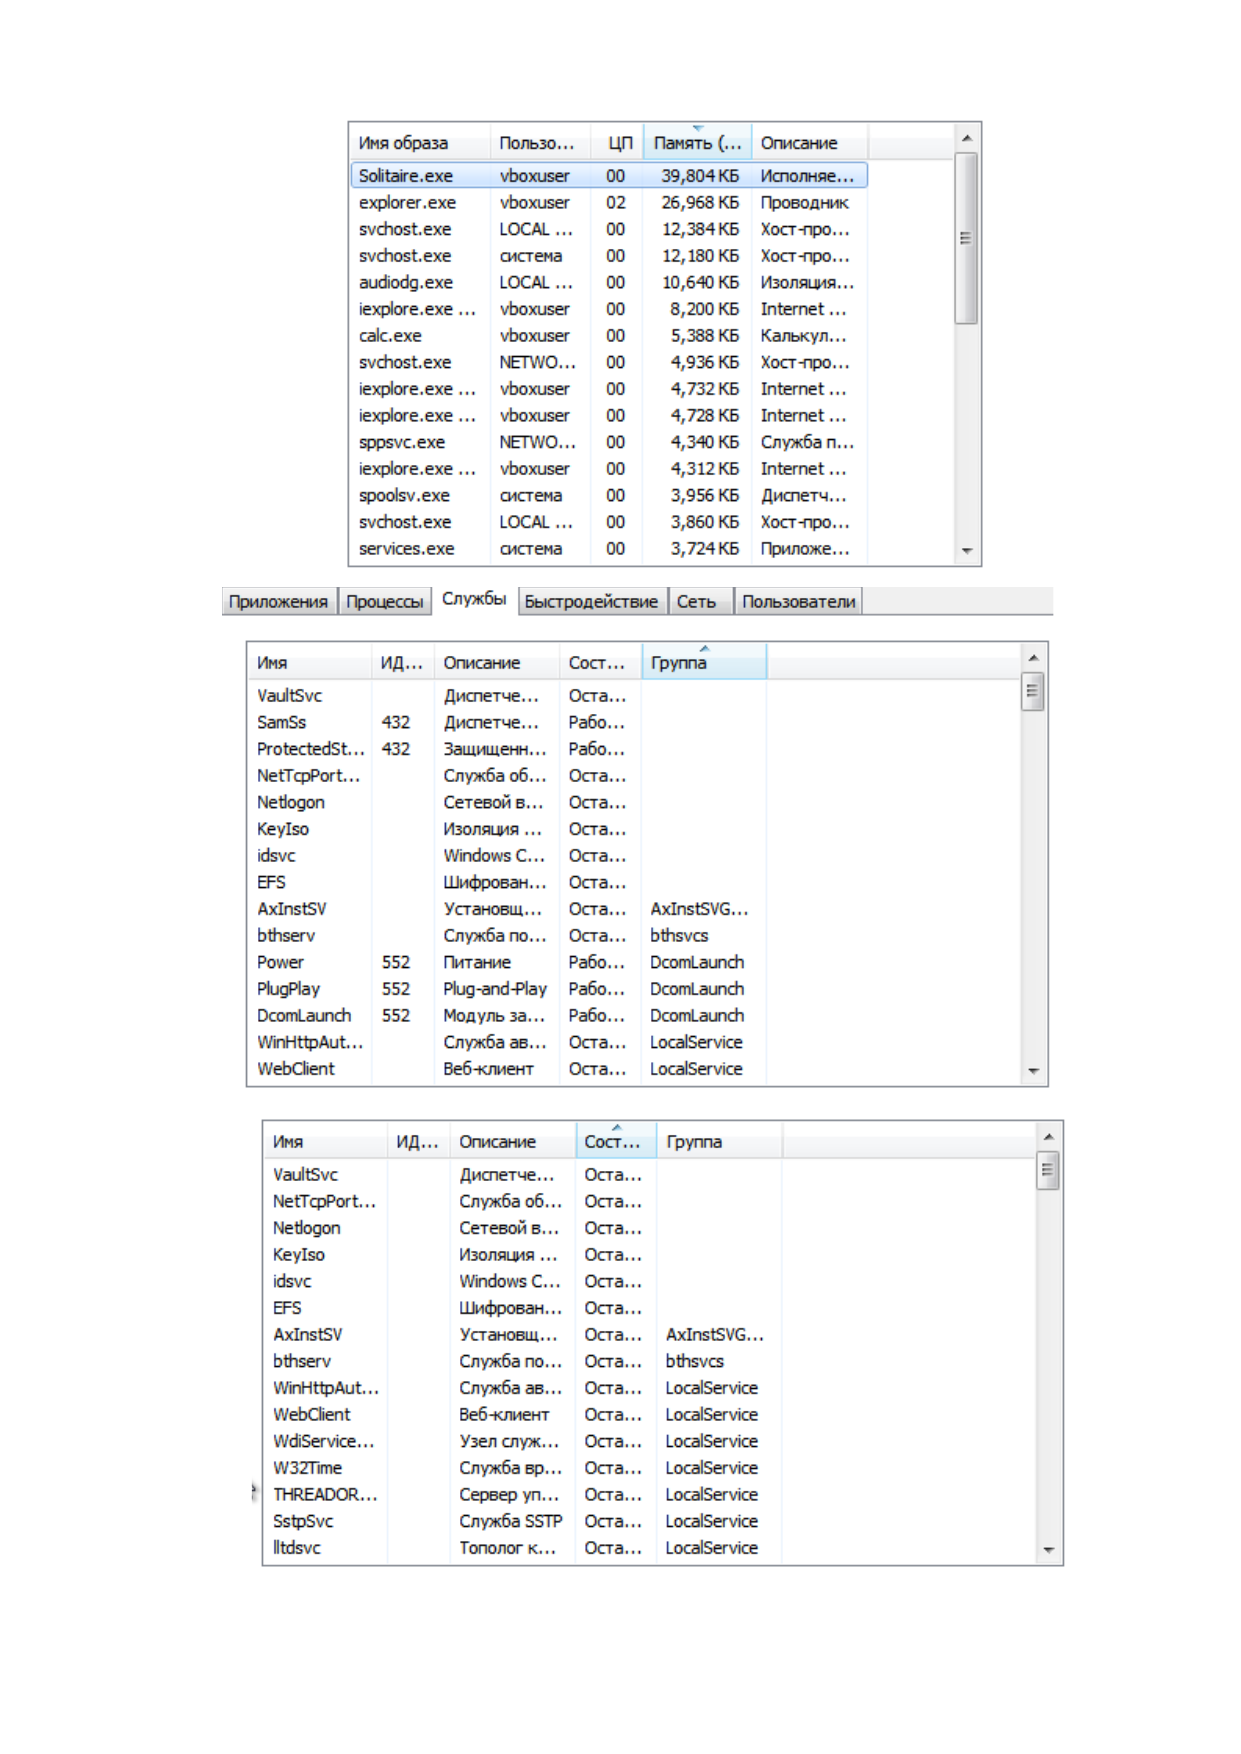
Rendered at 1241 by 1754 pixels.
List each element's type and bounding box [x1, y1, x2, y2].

picture [222, 587, 1054, 1094]
picture [251, 1112, 1077, 1573]
picture [340, 118, 989, 569]
